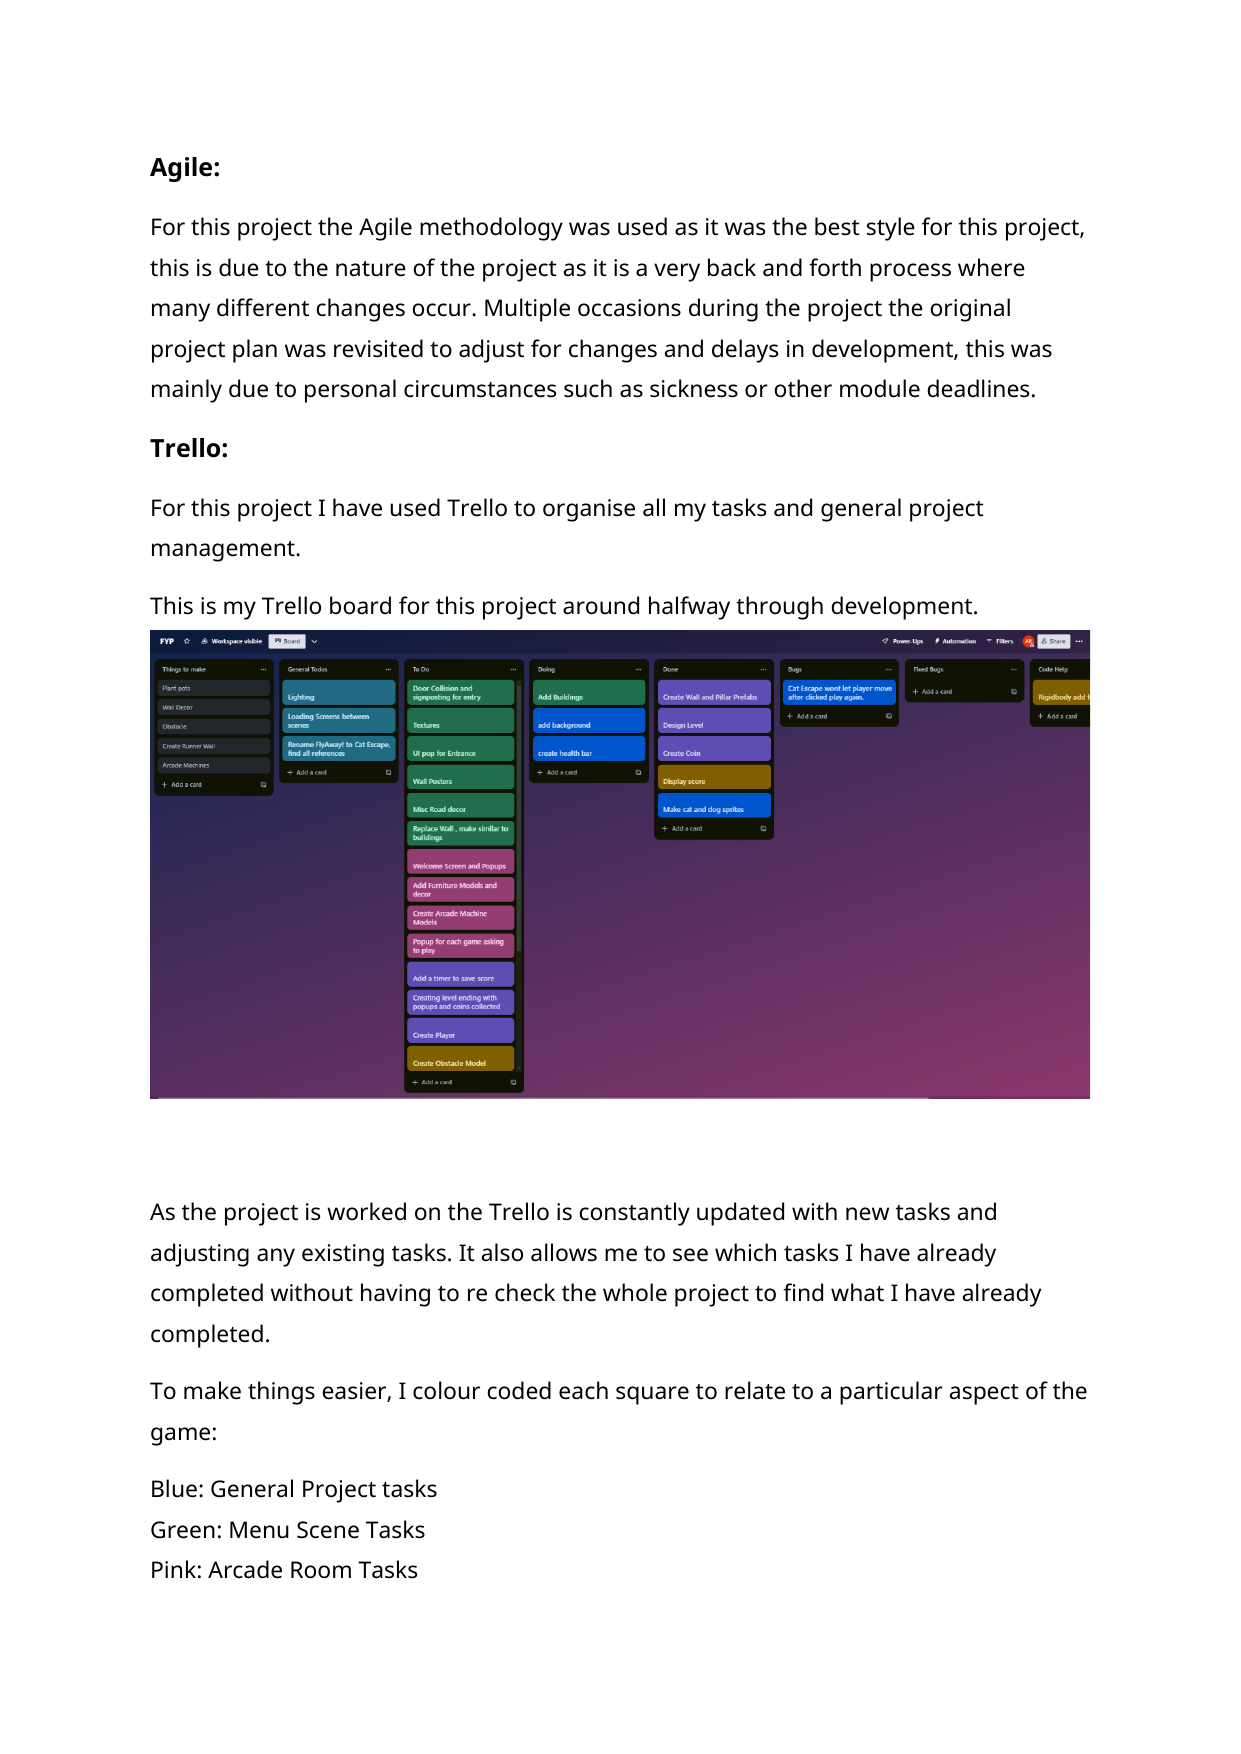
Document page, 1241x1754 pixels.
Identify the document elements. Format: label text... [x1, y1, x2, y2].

picture [150, 630, 1091, 1099]
text Agile: [150, 150, 1090, 184]
text Trello: [150, 431, 1090, 465]
text Blue: General Project tasks [150, 1473, 1090, 1504]
text As the project is worked on the Trello is constantly updated with new tasks and adjusting any existing tasks. It also allows me to see which tasks I have already completed without having to re check the whole project to find what I have already completed. [150, 1196, 1090, 1349]
text For this project the Agile methodology was used as it was the best style for this project, this is due to the nature of the project as it is a very back and forth process where many different changes occur. Multiple occasions during the project the original project plan was revisited to adjust for changes and delays in development, this was mainly due to personal circumstances such as sickness or other module deadlines. [150, 211, 1090, 405]
text To make things easier, I colour coded each square to relate to a particular aspect of the game: [150, 1375, 1090, 1447]
text For this project I have used Trello to organise all my tasks and general project management. [150, 492, 1090, 563]
text This is my Trello board for this project around halfway through development. [150, 589, 1090, 621]
text Pink: Arcade Room Tasks [150, 1554, 1090, 1586]
text Green: Menu Scene Tasks [150, 1514, 1090, 1545]
